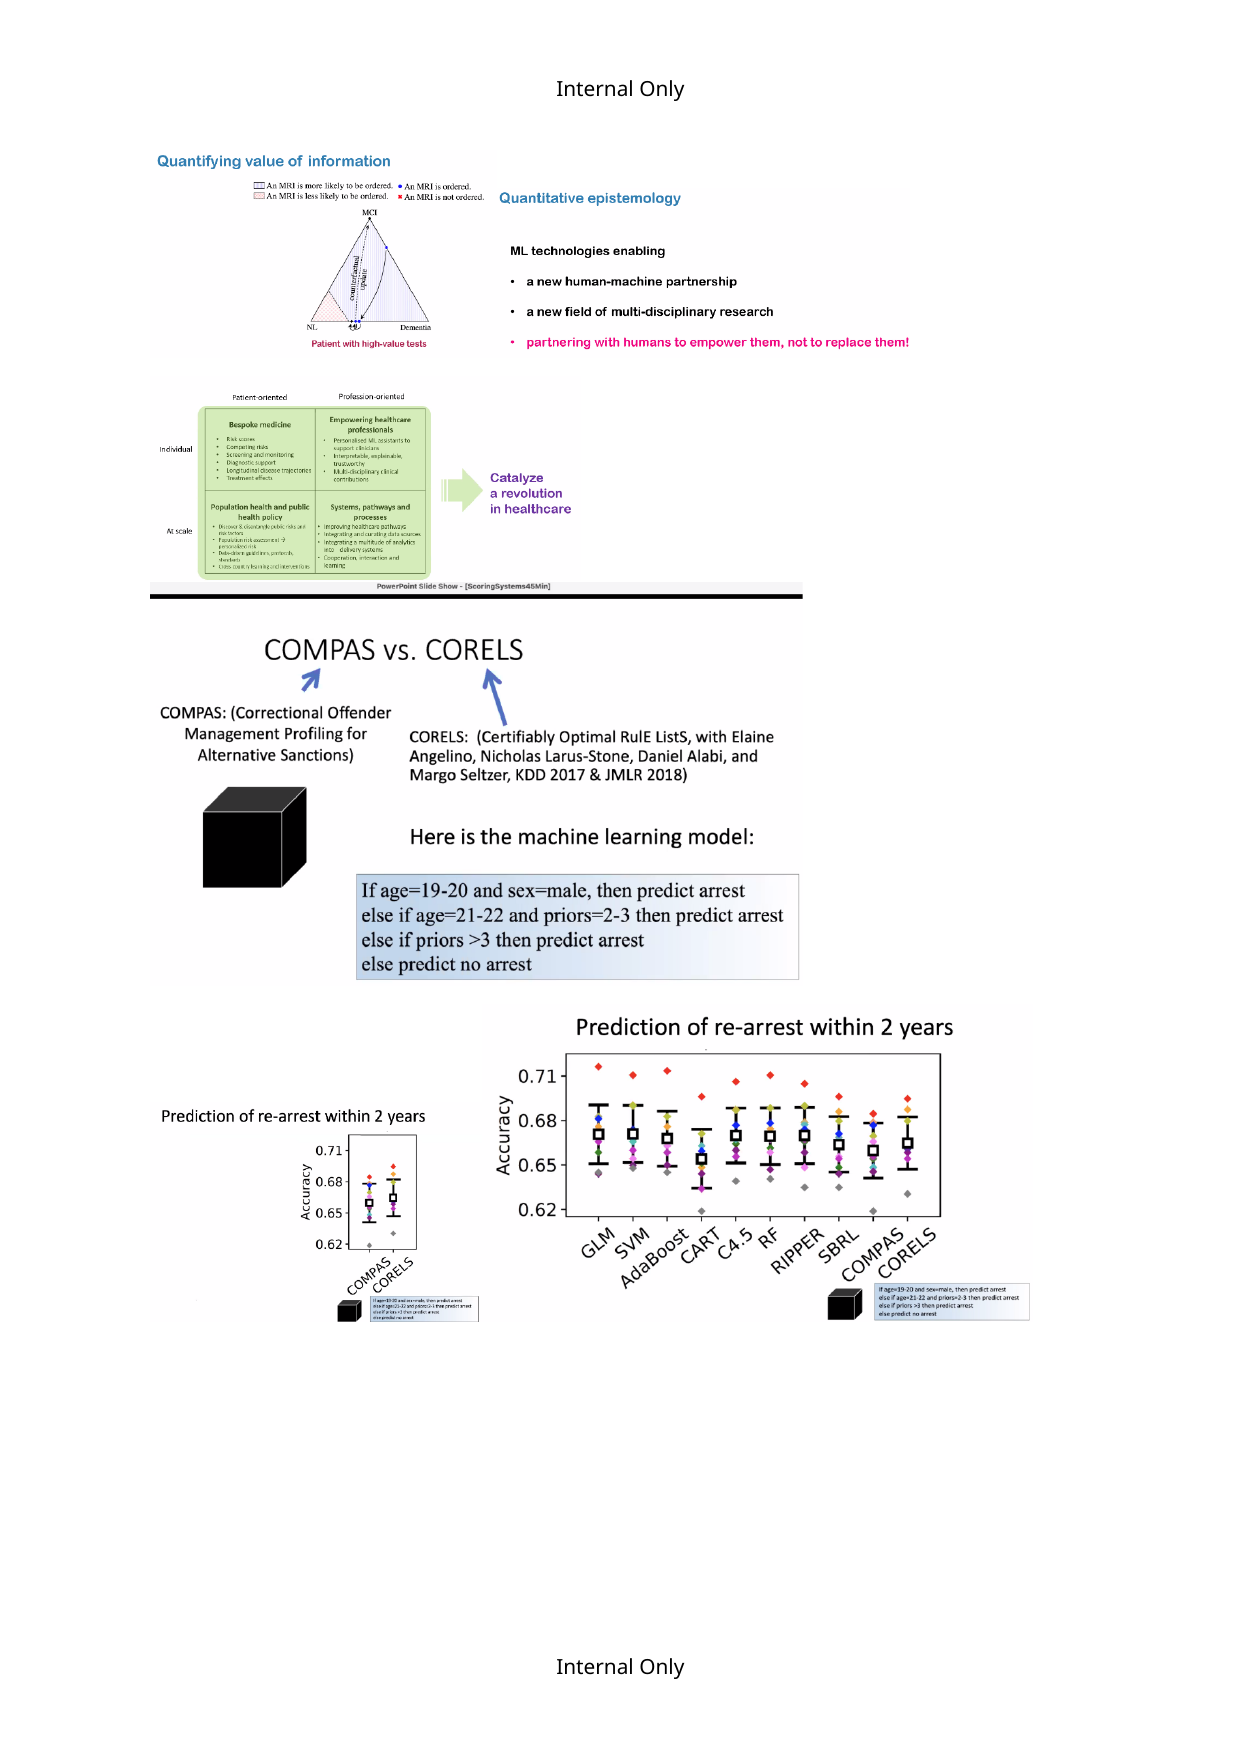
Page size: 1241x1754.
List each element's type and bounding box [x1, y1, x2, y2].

picture [150, 376, 581, 581]
picture [150, 582, 803, 986]
picture [150, 1004, 1034, 1322]
picture [150, 150, 910, 358]
